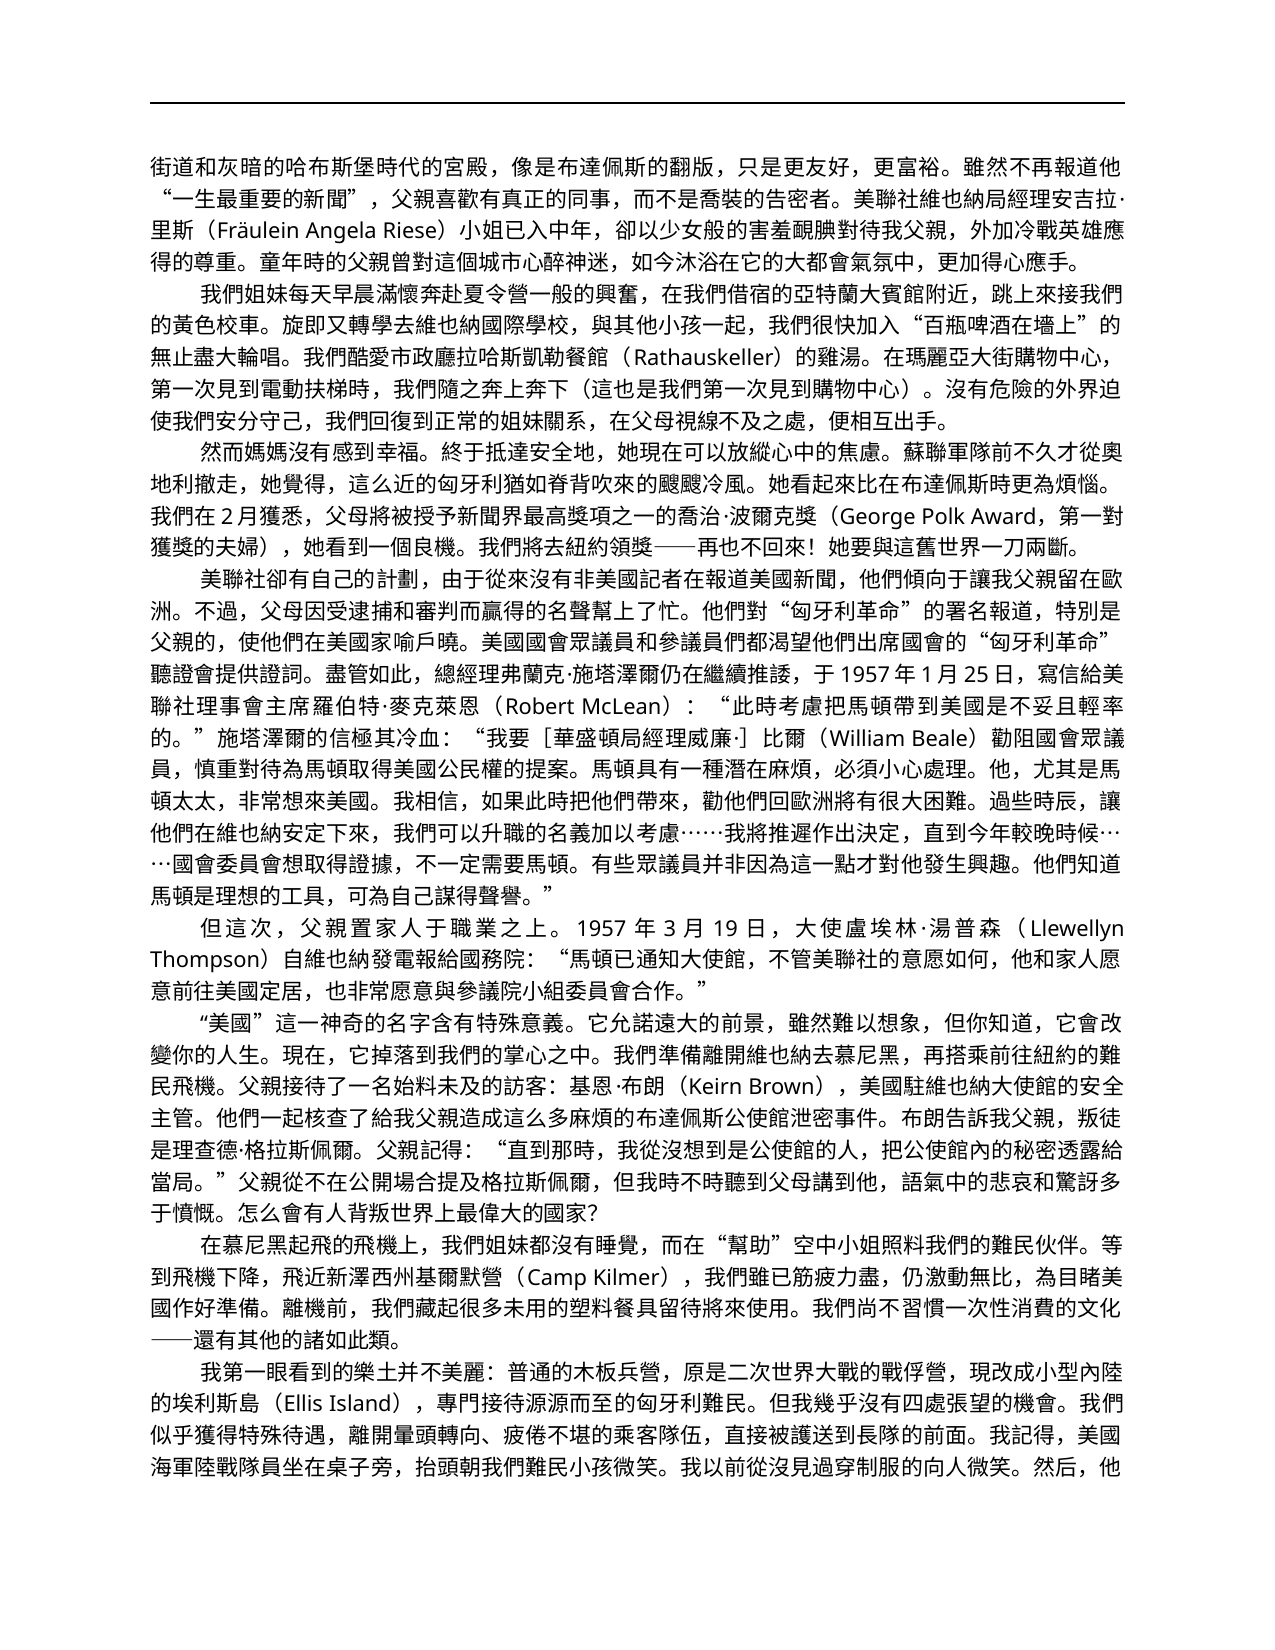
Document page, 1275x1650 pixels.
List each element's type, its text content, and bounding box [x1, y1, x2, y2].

text 美聯社卻有自己的計劃，由于從來沒有非美國記者在報道美國新聞，他們傾向于讓我父親留在歐洲。不過，父母因受逮捕和審判而贏得的名聲幫上了忙。他們對“匈牙利革命”的署名報道，特別是父親的，使他們在美國家喻戶曉。美國國會眾議員和參議員們都渴望他們出席國會的“匈牙利革命”聽證會提供證詞。盡管如此，總經理弗蘭克·施塔澤爾仍在繼續推諉，于1957年1月25日，寫信給美聯社理事會主席羅伯特·麥克萊恩（Robert McLean）：“此時考慮把馬頓帶到美國是不妥且輕率的。”施塔澤爾的信極其冷血：“我要［華盛頓局經理威廉·］比爾（William Beale）勸阻國會眾議員，慎重對待為馬頓取得美國公民權的提案。馬頓具有一種潛在麻煩，必須小心處理。他，尤其是馬頓太太，非常想來美國。我相信，如果此時把他們帶來，勸他們回歐洲將有很大困難。過些時辰，讓他們在維也納安定下來，我們可以升職的名義加以考慮……我將推遲作出決定，直到今年較晚時候……國會委員會想取得證據，不一定需要馬頓。有些眾議員并非因為這一點才對他發生興趣。他們知道，馬頓是理想的工具，可為自己謀得聲譽。” [150, 562, 1125, 911]
text “美國”這一神奇的名字含有特殊意義。它允諾遠大的前景，雖然難以想象，但你知道，它會改變你的人生。現在，它掉落到我們的掌心之中。我們準備離開維也納去慕尼黑，再搭乘前往紐約的難民飛機。父親接待了一名始料未及的訪客：基恩·布朗（Keirn Brown），美國駐維也納大使館的安全主管。他們一起核查了給我父親造成這么多麻煩的布達佩斯公使館泄密事件。布朗告訴我父親，叛徒是理查德·格拉斯佩爾。父親記得：“直到那時，我從沒想到是公使館的人，把公使館內的秘密透露給當局。”父親從不在公開場合提及格拉斯佩爾，但我時不時聽到父母講到他，語氣中的悲哀和驚訝多于憤慨。怎么會有人背叛世界上最偉大的國家？ [150, 1006, 1125, 1228]
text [150, 1355, 1125, 1481]
text 但這次，父親置家人于職業之上。1957年3月19日，大使盧埃林·湯普森（Llewellyn Thompson）自維也納發電報給國務院：“馬頓已通知大使館，不管美聯社的意愿如何，他和家人愿意前往美國定居，也非常愿意與參議院小組委員會合作。” [150, 911, 1125, 1006]
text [150, 150, 1125, 277]
text 我們姐妹每天早晨滿懷奔赴夏令營一般的興奮，在我們借宿的亞特蘭大賓館附近，跳上來接我們的黃色校車。旋即又轉學去維也納國際學校，與其他小孩一起，我們很快加入“百瓶啤酒在墻上”的無止盡大輪唱。我們酷愛市政廳拉哈斯凱勒餐館（Rathauskeller）的雞湯。在瑪麗亞大街購物中心，第一次見到電動扶梯時，我們隨之奔上奔下（這也是我們第一次見到購物中心）。沒有危險的外界迫使我們安分守己，我們回復到正常的姐妹關系，在父母視線不及之處，便相互出手。 [150, 277, 1125, 435]
text 然而媽媽沒有感到幸福。終于抵達安全地，她現在可以放縱心中的焦慮。蘇聯軍隊前不久才從奧地利撤走，她覺得，這么近的匈牙利猶如脊背吹來的颼颼冷風。她看起來比在布達佩斯時更為煩惱。我們在2月獲悉，父母將被授予新聞界最高獎項之一的喬治·波爾克獎（George Polk Award，第一對獲獎的夫婦），她看到一個良機。我們將去紐約領獎——再也不回來！她要與這舊世界一刀兩斷。 [150, 435, 1125, 562]
text 在慕尼黑起飛的飛機上，我們姐妹都沒有睡覺，而在“幫助”空中小姐照料我們的難民伙伴。等到飛機下降，飛近新澤西州基爾默營（Camp Kilmer），我們雖已筋疲力盡，仍激動無比，為目睹美國作好準備。離機前，我們藏起很多未用的塑料餐具留待將來使用。我們尚不習慣一次性消費的文化——還有其他的諸如此類。 [150, 1228, 1125, 1355]
